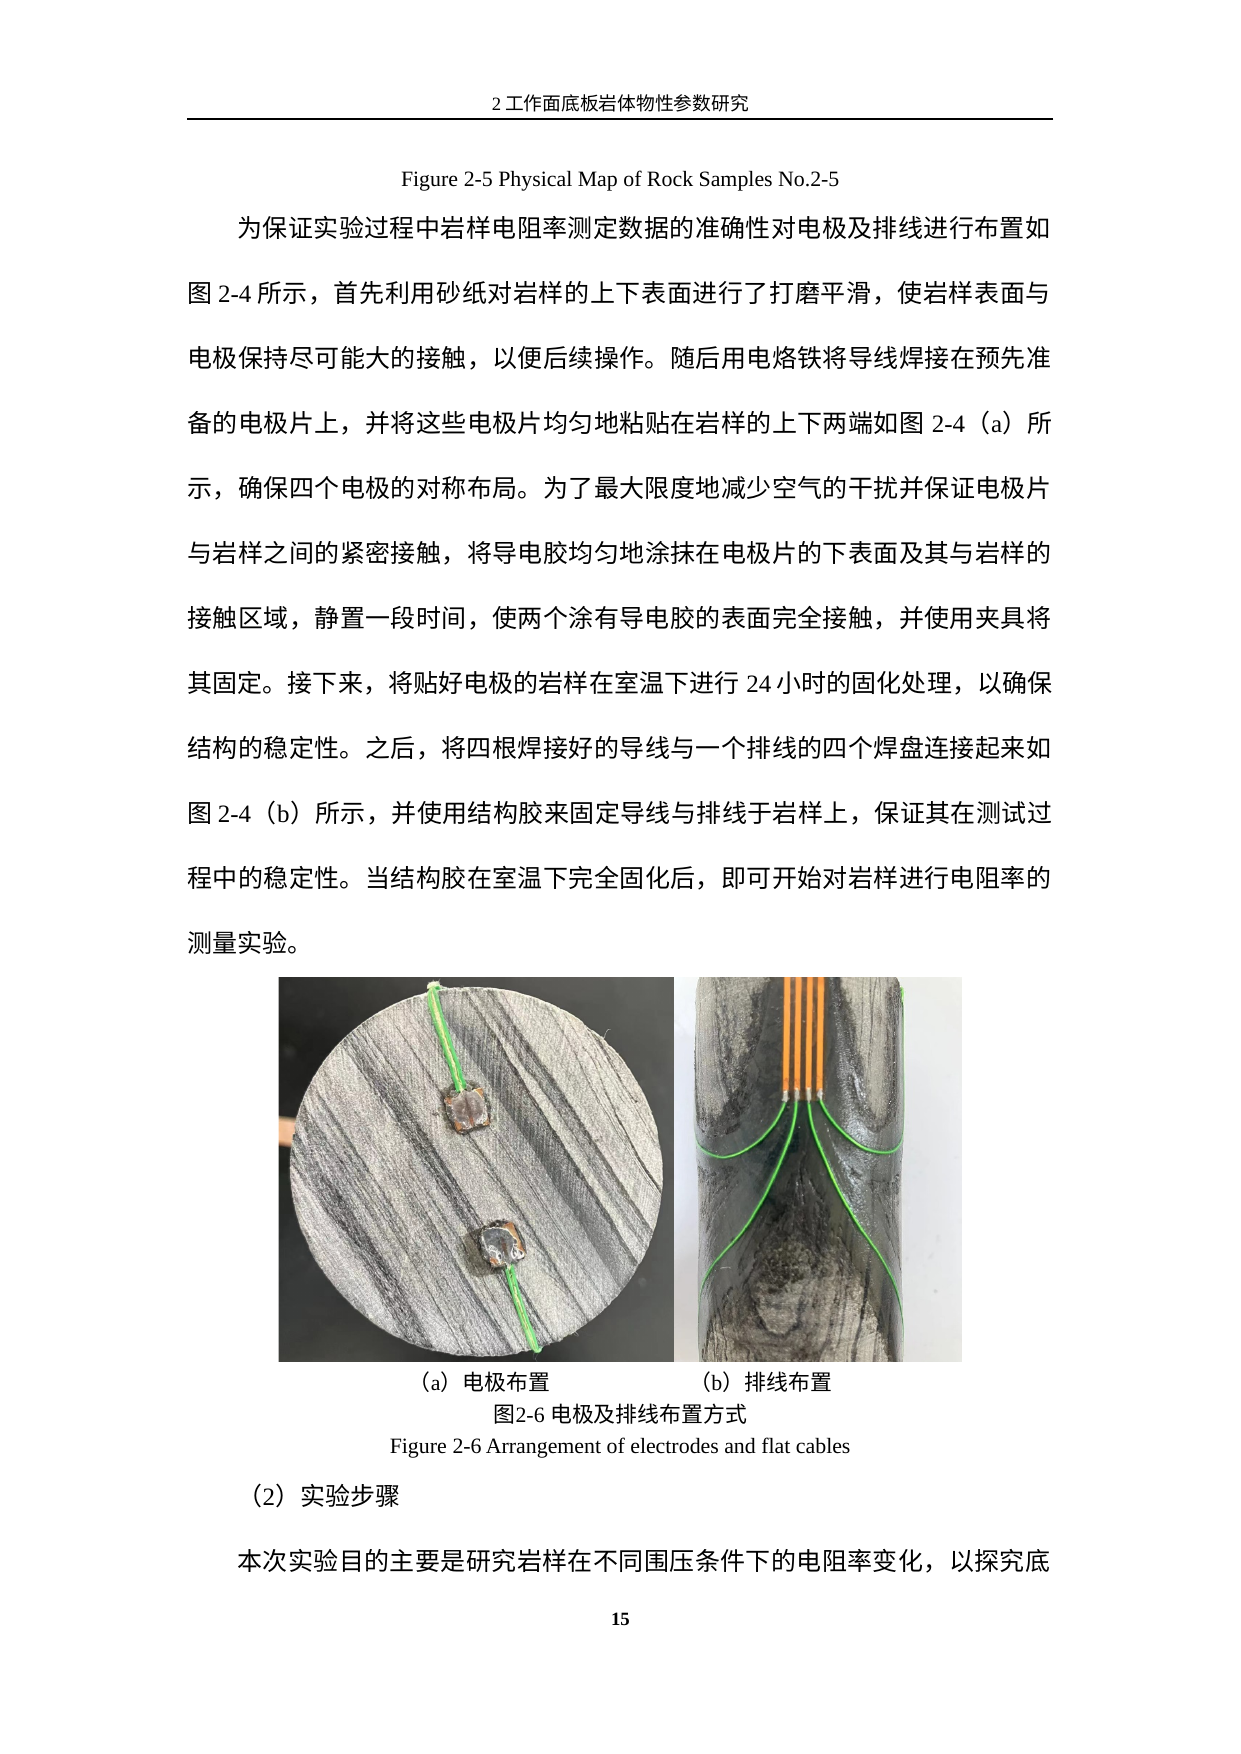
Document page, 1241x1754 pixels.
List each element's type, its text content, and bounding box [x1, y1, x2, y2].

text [187, 1527, 1053, 1592]
picture [674, 977, 962, 1362]
text （2）实验步骤 [187, 1462, 1053, 1527]
text （a）电极布置 （b）排线布置 [187, 1364, 1053, 1397]
text 为保证实验过程中岩样电阻率测定数据的准确性对电极及排线进行布置如图2-4所示，首先利用砂纸对岩样的上下表面进行了打磨平滑，使岩样表面与电极保持尽可能大的接触，以便后续操作。随后用电烙铁将导线焊接在预先准备的电极片上，并将这些电极片均匀地粘贴在岩样的上下两端如图2-4（a）所示，确保四个电极的对称布局。为了最大限度地减少空气的干扰并保证电极片与岩样之间的紧密接触，将导电胶均匀地涂抹在电极片的下表面及其与岩样的接触区域，静置一段时间，使两个涂有导电胶的表面完全接触，并使用夹具将其固定。接下来，将贴好电极的岩样在室温下进行24小时的固化处理，以确保结构的稳定性。之后，将四根焊接好的导线与一个排线的四个焊盘连接起来如图2-4（b）所示，并使用结构胶来固定导线与排线于岩样上，保证其在测试过程中的稳定性。当结构胶在室温下完全固化后，即可开始对岩样进行电阻率的测量实验。 [187, 194, 1053, 974]
